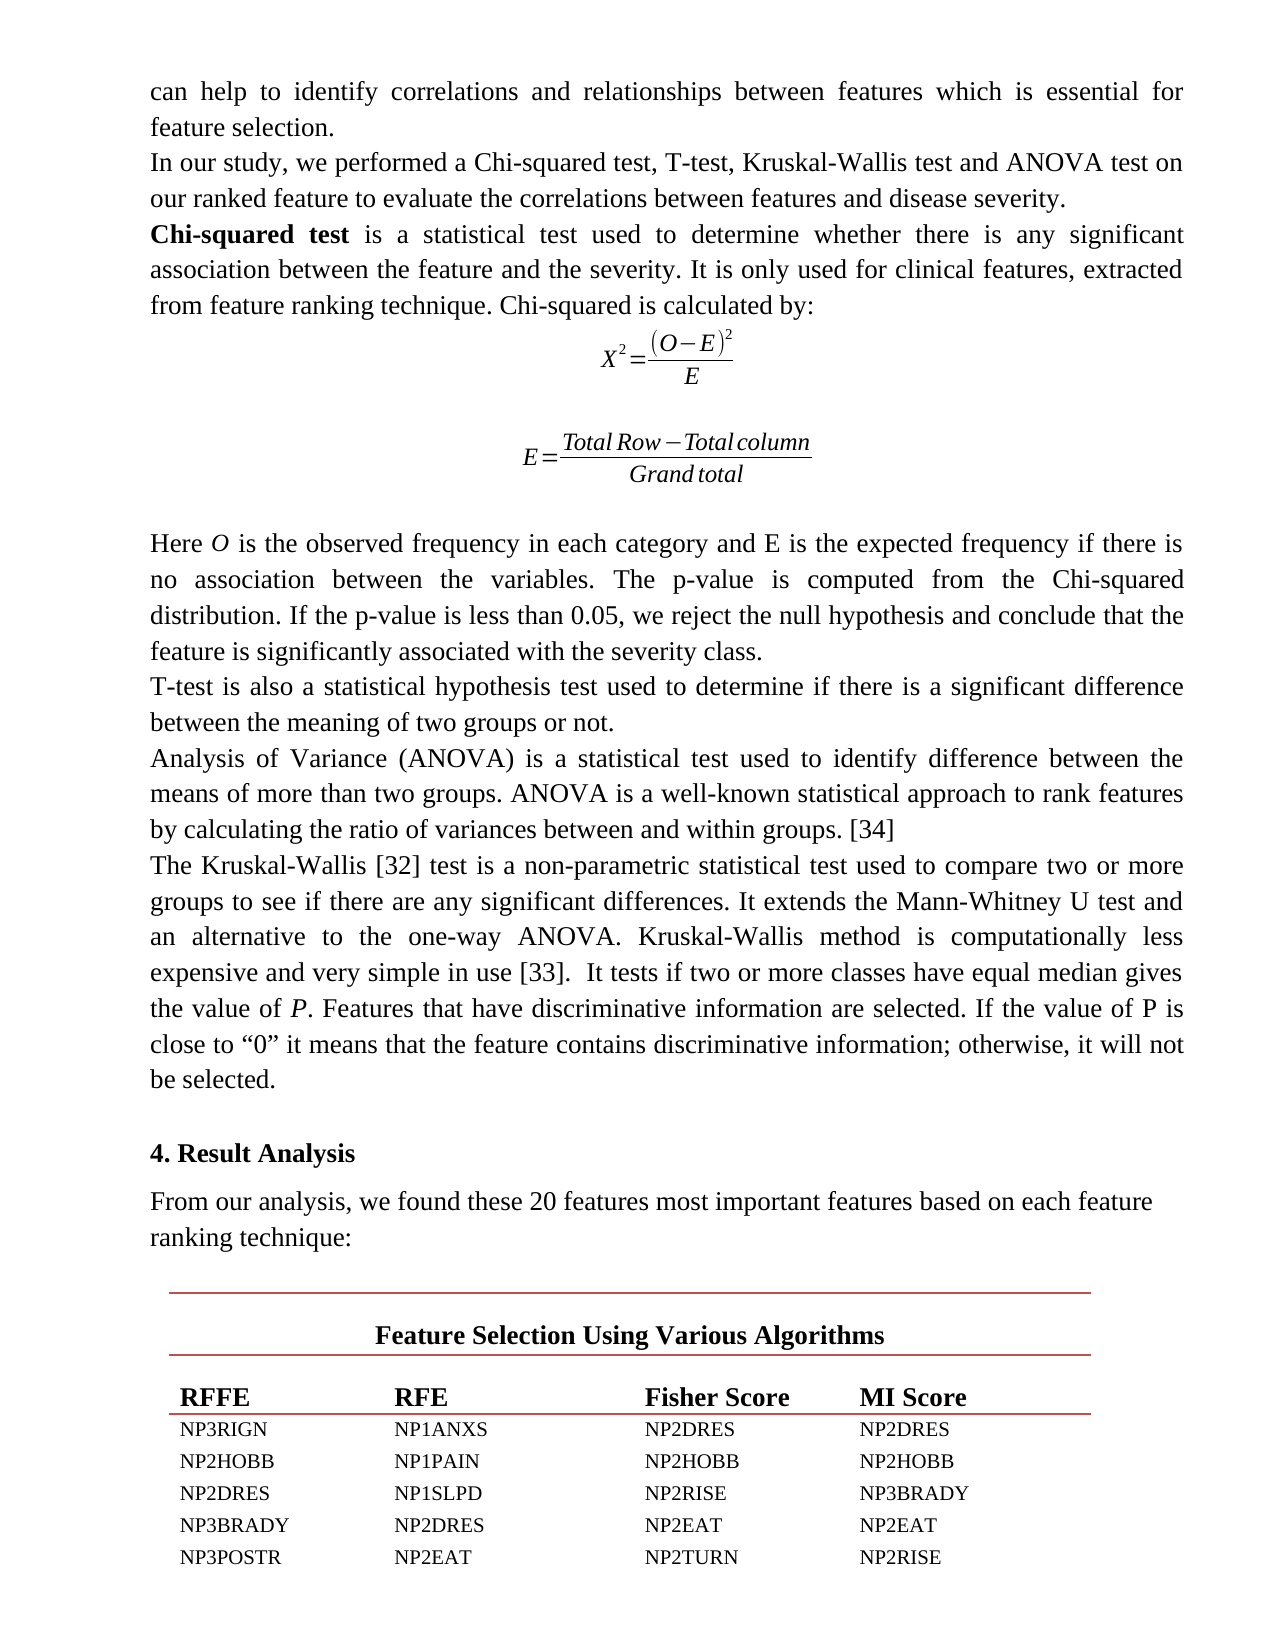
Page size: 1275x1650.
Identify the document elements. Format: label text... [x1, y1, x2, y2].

table_cell Fisher Score [634, 1356, 849, 1412]
text T-test is also a statistical hypothesis test used to determine if there is a significant difference between the meaning of two groups or not. [150, 670, 1185, 737]
text Analysis of Variance (ANOVA) is a statistical test used to identify difference between the means of more than two groups. ANOVA is a well-known statistical approach to rank features by calculating the ratio of variances between and within groups. [34] [150, 742, 1185, 844]
table_cell NP3RIGN [169, 1415, 384, 1447]
table_cell NP2HOBB [169, 1447, 384, 1479]
table_cell RFFE [169, 1356, 384, 1412]
table_cell RFE [384, 1356, 634, 1412]
subtitle 4. Result Analysis [75, 1137, 1185, 1168]
text Here is the observed frequency in each category and E is the expected frequency if there is no association between the variables. The p-value is computed from the Chi-squared distribution. If the p-value is less than 0.05, we reject the null hypothesis and conclude that the feature is significantly associated with the severity class. [150, 527, 1185, 666]
table_cell NP2TURN [634, 1543, 849, 1575]
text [150, 75, 1185, 142]
table_cell NP2HOBB [849, 1447, 1091, 1479]
table_cell NP1ANXS [384, 1415, 634, 1447]
table_cell NP2DRES [634, 1415, 849, 1447]
table_cell NP2DRES [384, 1511, 634, 1543]
table_header Feature Selection Using Various Algorithms [169, 1294, 1091, 1354]
table_cell NP3BRADY [169, 1511, 384, 1543]
table_cell NP3BRADY [849, 1479, 1091, 1511]
text Chi-squared test is a statistical test used to determine whether there is any significant association between the feature and the severity. It is only used for clinical features, extracted from feature ranking technique. Chi-squared is calculated by: [150, 218, 1185, 321]
text In our study, we performed a Chi-squared test, T-test, Kruskal-Wallis test and ANOVA test on our ranked feature to evaluate the correlations between features and disease severity. [150, 146, 1185, 213]
table_cell MI Score [849, 1356, 1091, 1412]
table_cell NP1SLPD [384, 1479, 634, 1511]
table_cell NP2EAT [849, 1511, 1091, 1543]
table_cell NP2DRES [849, 1415, 1091, 1447]
table_cell NP2EAT [384, 1543, 634, 1575]
table_cell NP2DRES [169, 1479, 384, 1511]
table_cell NP2EAT [634, 1511, 849, 1543]
table_cell NP2RISE [634, 1479, 849, 1511]
table_cell NP2RISE [849, 1543, 1091, 1575]
text The Kruskal-Wallis [32] test is a non-parametric statistical test used to compare two or more groups to see if there are any significant differences. It extends the Mann-Whitney U test and an alternative to the one-way ANOVA. Kruskal-Wallis method is computationally less expensive and very simple in use [33]. It tests if two or more classes have equal median gives the value of P. Features that have discriminative information are selected. If the value of P is close to “0” it means that the feature contains discriminative information; otherwise, it will not be selected. [150, 849, 1185, 1094]
table_cell NP1PAIN [384, 1447, 634, 1479]
text ranking technique: [75, 1221, 1185, 1252]
table_cell NP3POSTR [169, 1543, 384, 1575]
table_cell NP2HOBB [634, 1447, 849, 1479]
text From our analysis, we found these 20 features most important features based on each feature [75, 1185, 1185, 1216]
